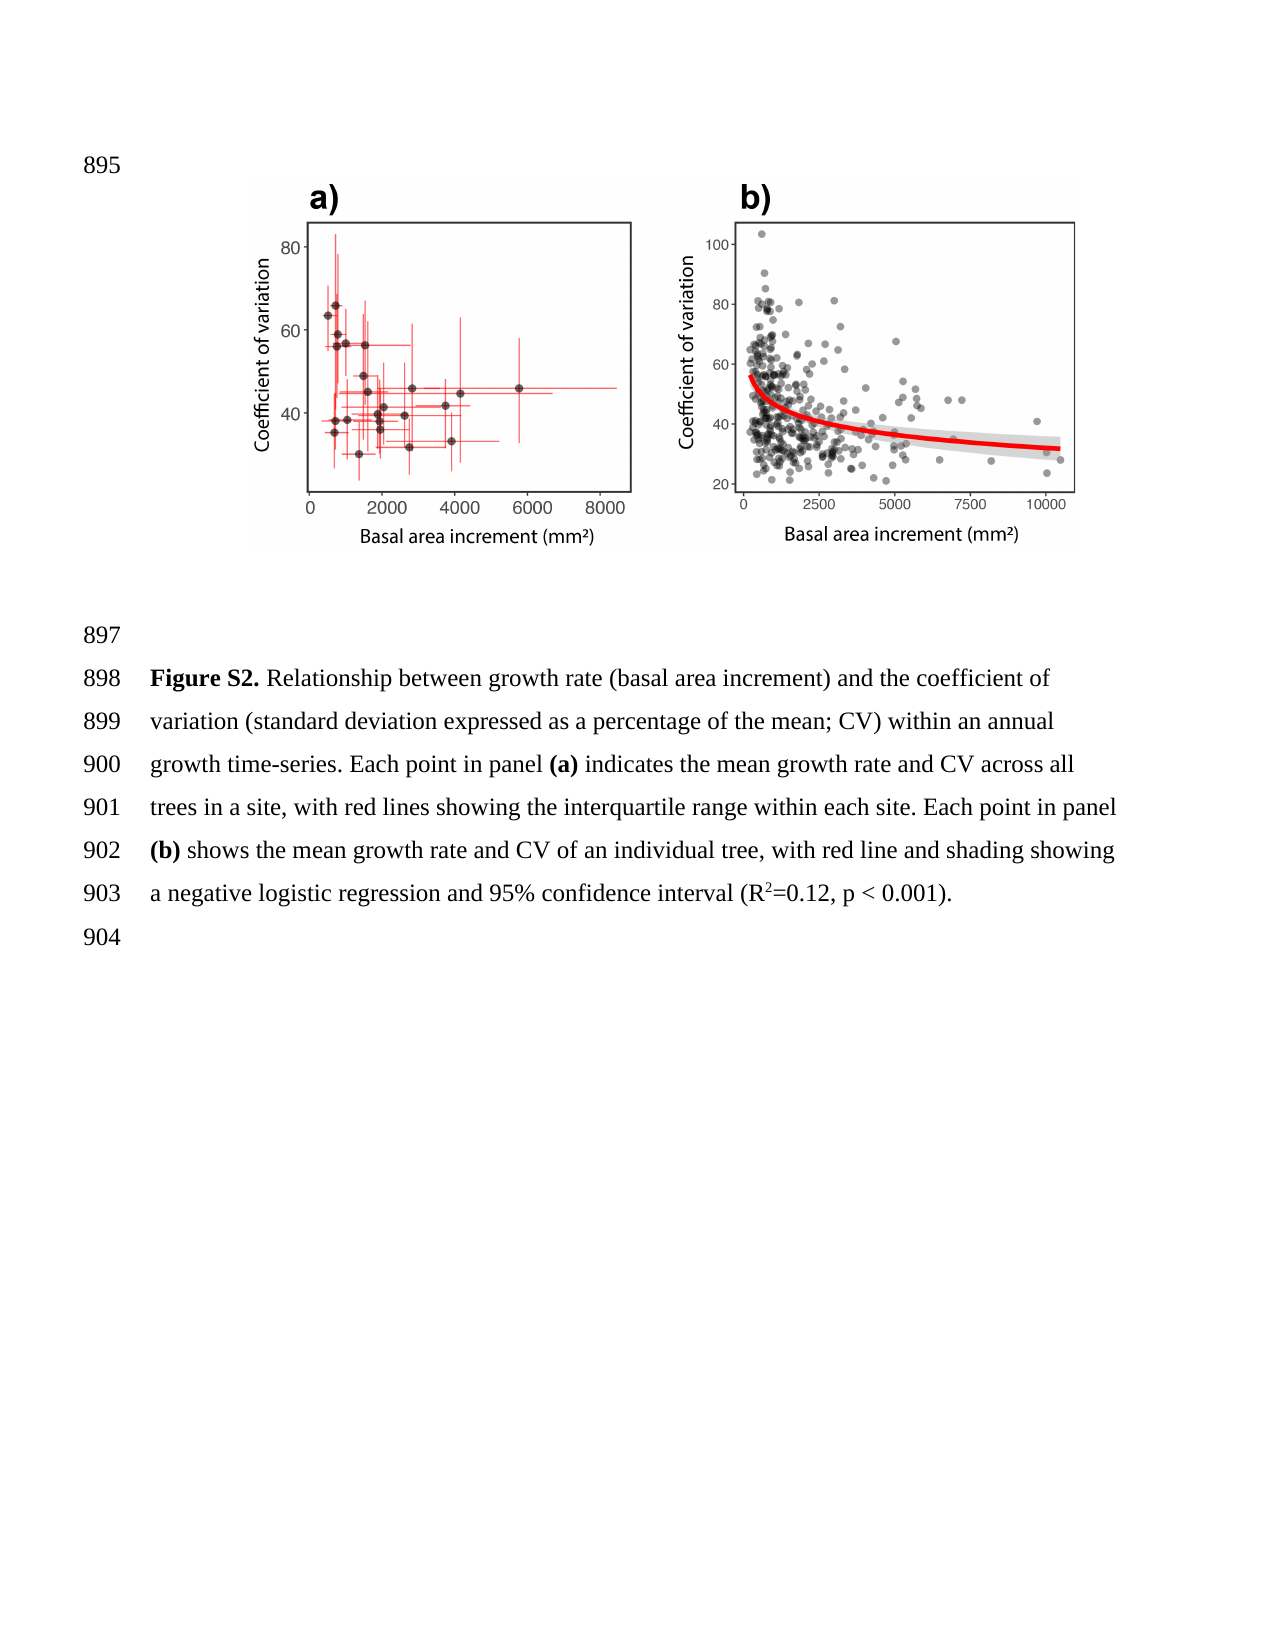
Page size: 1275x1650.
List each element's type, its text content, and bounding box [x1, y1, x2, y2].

picture [251, 179, 1076, 548]
text Figure S2. Relationship between growth rate (basal area increment) and the coefficient of variation (standard deviation expressed as a percentage of the mean; CV) within an annual growth time-series. Each point in panel (a) indicates the mean growth rate and CV across all trees in a site, with red lines showing the interquartile range within each site. Each point in panel (b) shows the mean growth rate and CV of an individual tree, with red line and shading showing a negative logistic regression and 95% confidence interval (R2=0.12, p < 0.001). [150, 663, 1125, 907]
